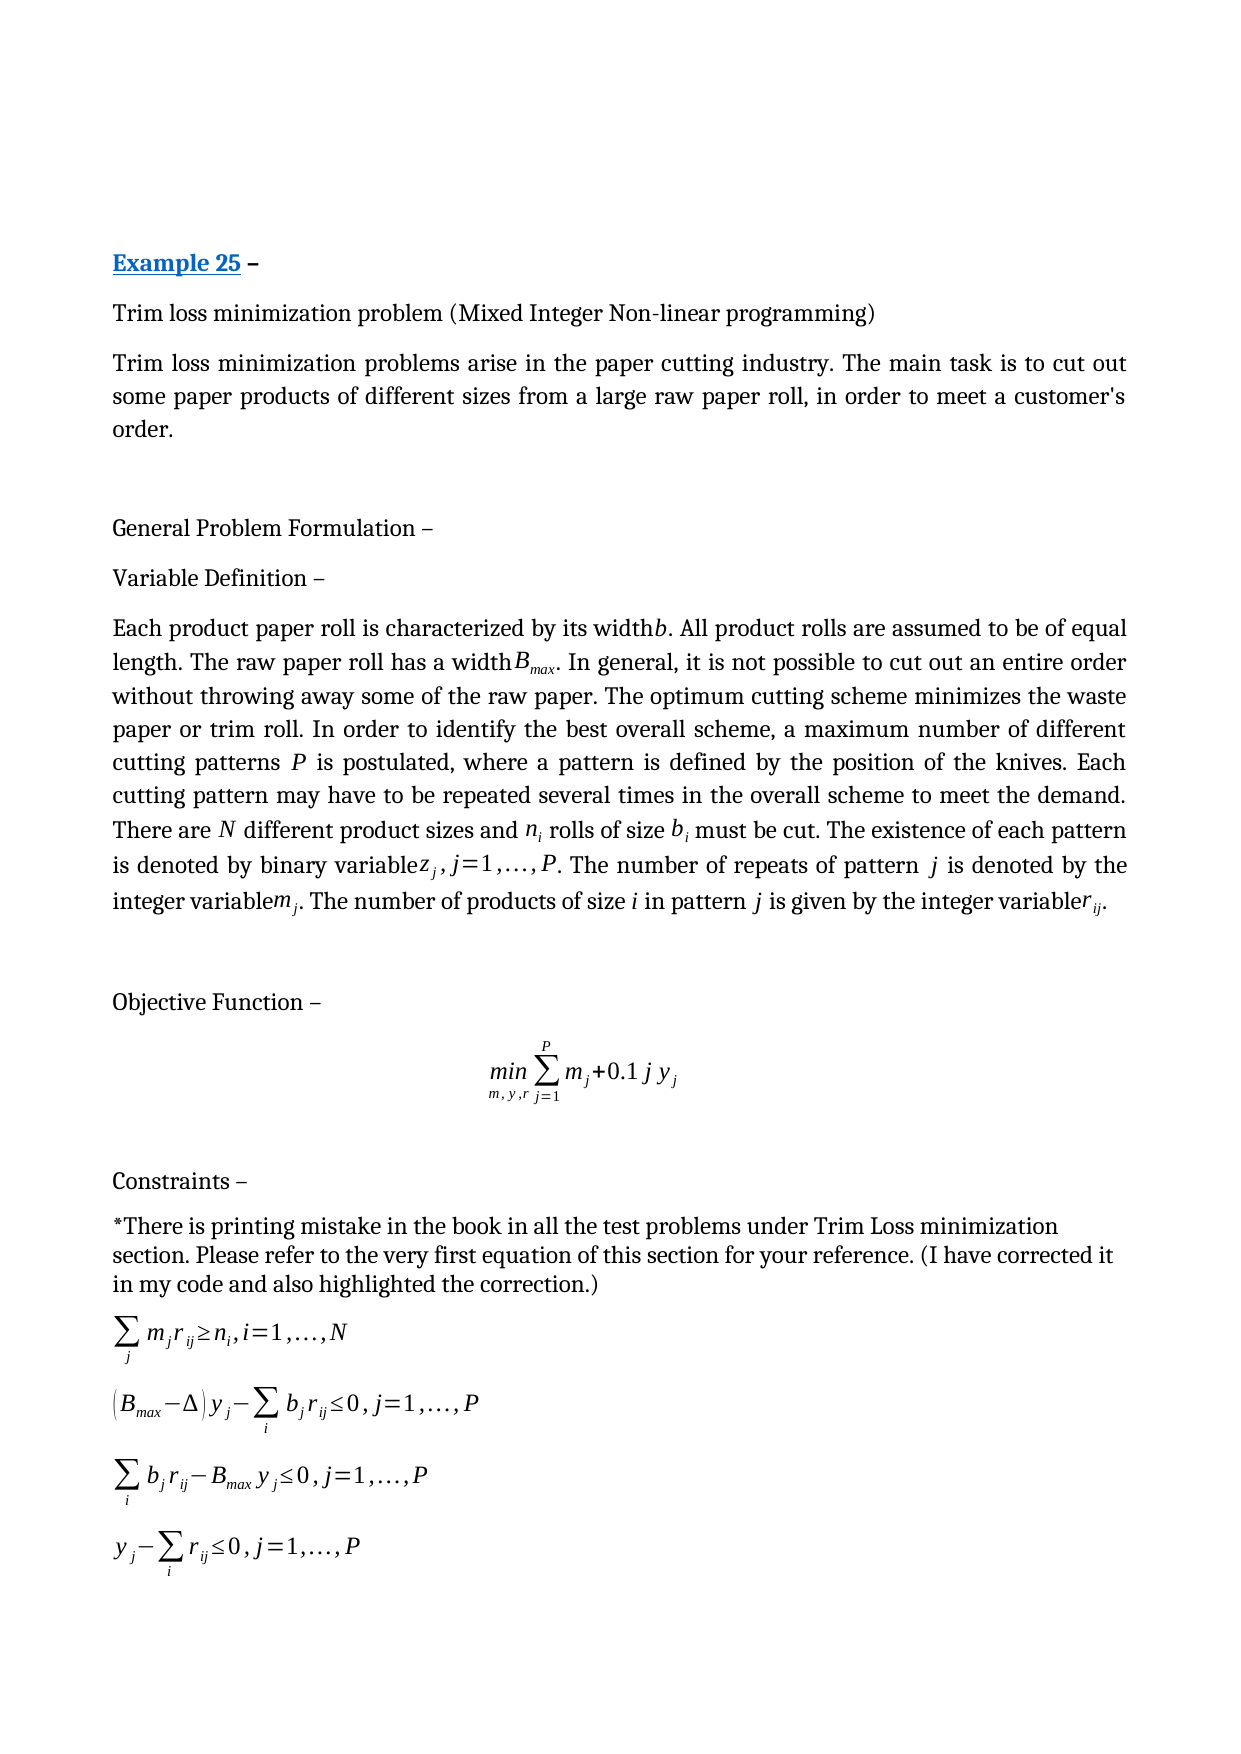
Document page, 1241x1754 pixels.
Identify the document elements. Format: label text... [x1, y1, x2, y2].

text Trim loss minimization problem (Mixed Integer Non-linear programming) [112, 299, 1128, 328]
text Trim loss minimization problems arise in the paper cutting industry. The main task is to cut out some paper products of different sizes from a large raw paper roll, in order to meet a customer's order. [112, 349, 1128, 443]
text Objective Function – [112, 987, 1128, 1016]
text Constraints – [112, 1167, 1128, 1195]
text Example 25 – [112, 249, 1128, 278]
text *There is printing mistake in the book in all the test problems under Trim Loss minimization section. Please refer to the very first equation of this section for your reference. (I have corrected it in my code and also highlighted the correction.) [112, 1212, 1128, 1298]
text Each product paper roll is characterized by its width. All product rolls are assumed to be of equal length. The raw paper roll has a width. In general, it is not possible to cut out an entire order without throwing away some of the raw paper. The optimum cutting scheme minimizes the waste paper or trim roll. In order to identify the best overall scheme, a maximum number of different cutting patterns is postulated, where a pattern is defined by the position of the knives. Each cutting pattern may have to be repeated several times in the overall scheme to meet the demand. There are different product sizes and rolls of size must be cut. The existence of each pattern is denoted by binary variable. The number of repeats of pattern is denoted by the integer variable. The number of products of size in pattern is given by the integer variable. [112, 613, 1128, 917]
text Variable Definition – [112, 564, 1128, 593]
text General Problem Formulation – [112, 514, 1128, 543]
